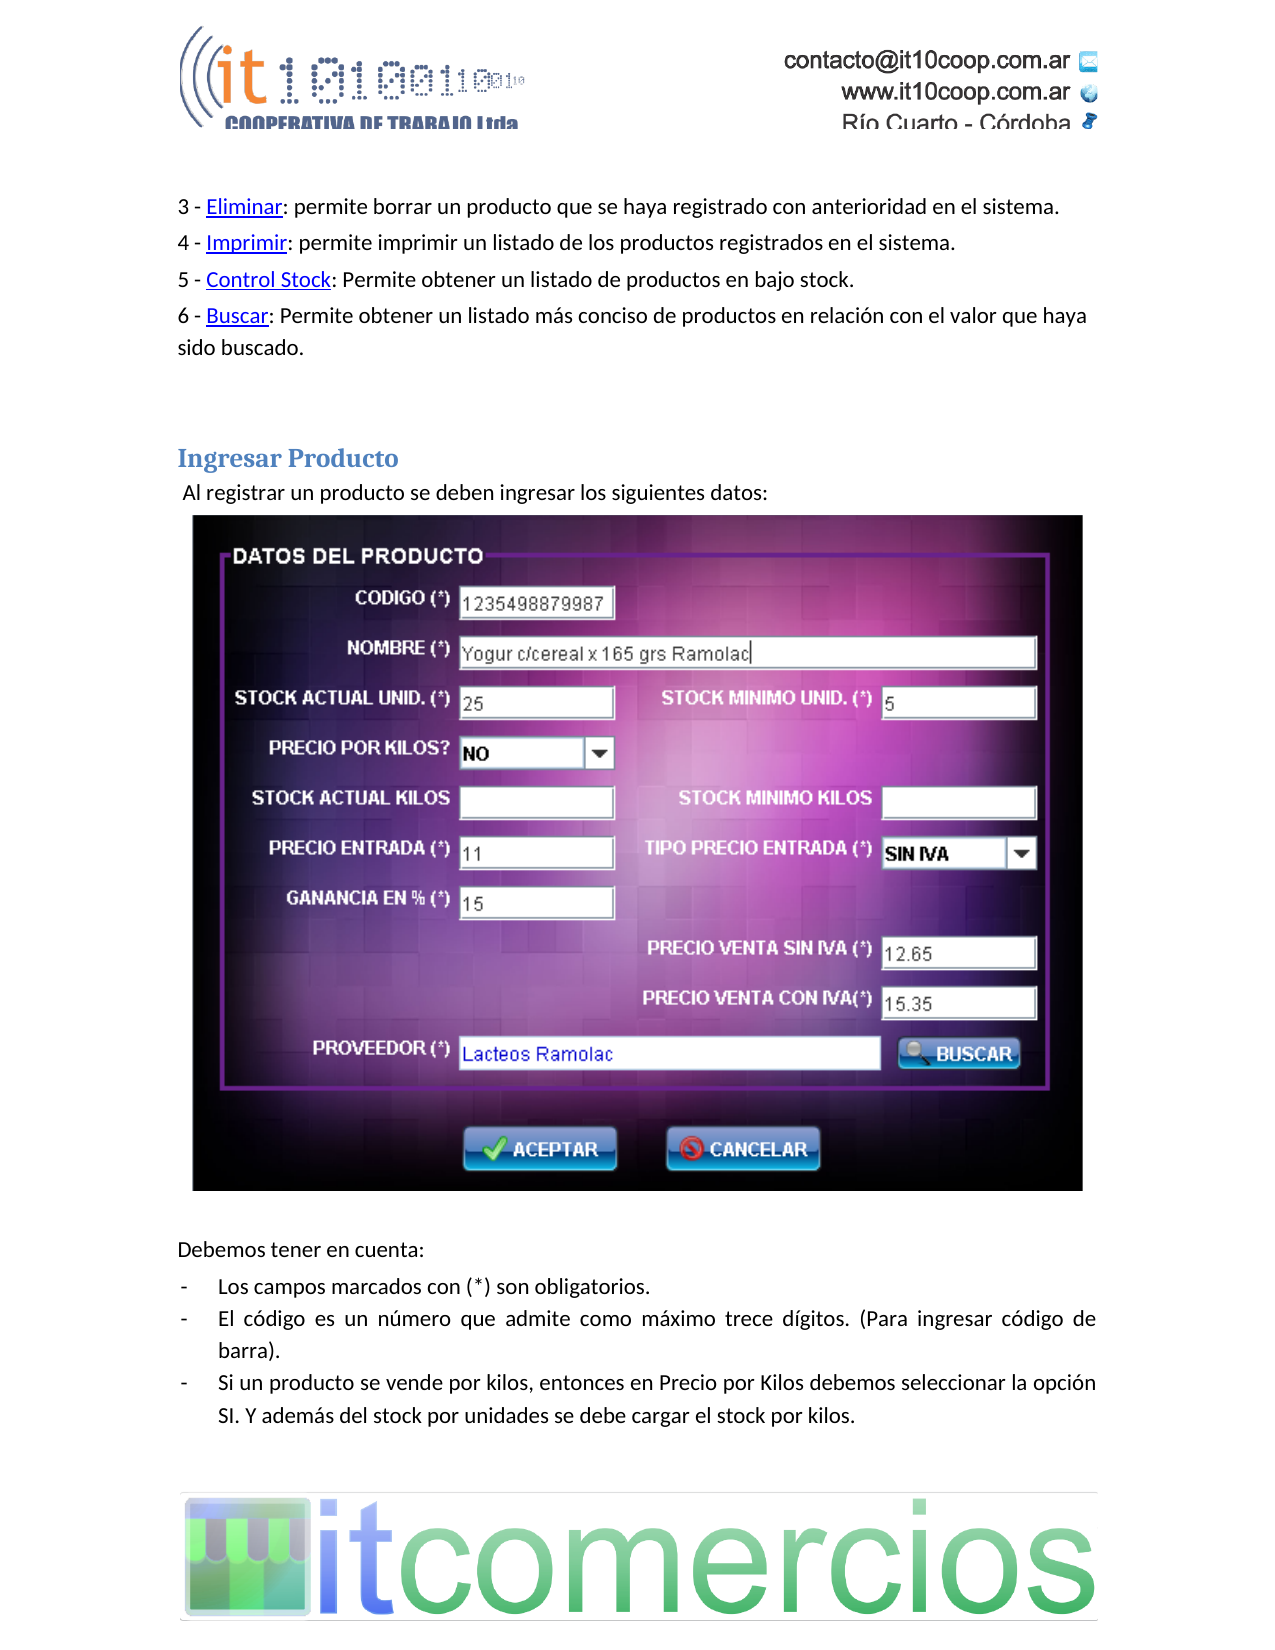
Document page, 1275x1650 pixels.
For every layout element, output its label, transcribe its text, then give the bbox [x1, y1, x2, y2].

text 5 - Control Stock: Permite obtener un listado de productos en bajo stock. [177, 265, 1098, 293]
subtitle Ingresar Producto [177, 443, 1098, 474]
text 3 - Eliminar: permite borrar un producto que se haya registrado con anterioridad en el sistema. [177, 192, 1098, 220]
picture [178, 25, 1096, 129]
picture [192, 515, 1083, 1191]
list Si un producto se vende por kilos, entonces en Precio por Kilos debemos seleccionar la opción SI. Y además del stock por unidades se debe cargar el stock por kilos. [180, 1368, 1098, 1429]
picture [178, 1487, 1096, 1622]
list Los campos marcados con (*) son obligatorios. [180, 1272, 1098, 1300]
text Debemos tener en cuenta: [177, 1236, 1098, 1264]
list El código es un número que admite como máximo trece dígitos. (Para ingresar código de barra). [180, 1304, 1098, 1364]
text 6 - Buscar: Permite obtener un listado más conciso de productos en relación con el valor que haya sido buscado. [177, 301, 1098, 361]
text Al registrar un producto se deben ingresar los siguientes datos: [177, 478, 1098, 507]
text 4 - Imprimir: permite imprimir un listado de los productos registrados en el sistema. [177, 228, 1098, 256]
